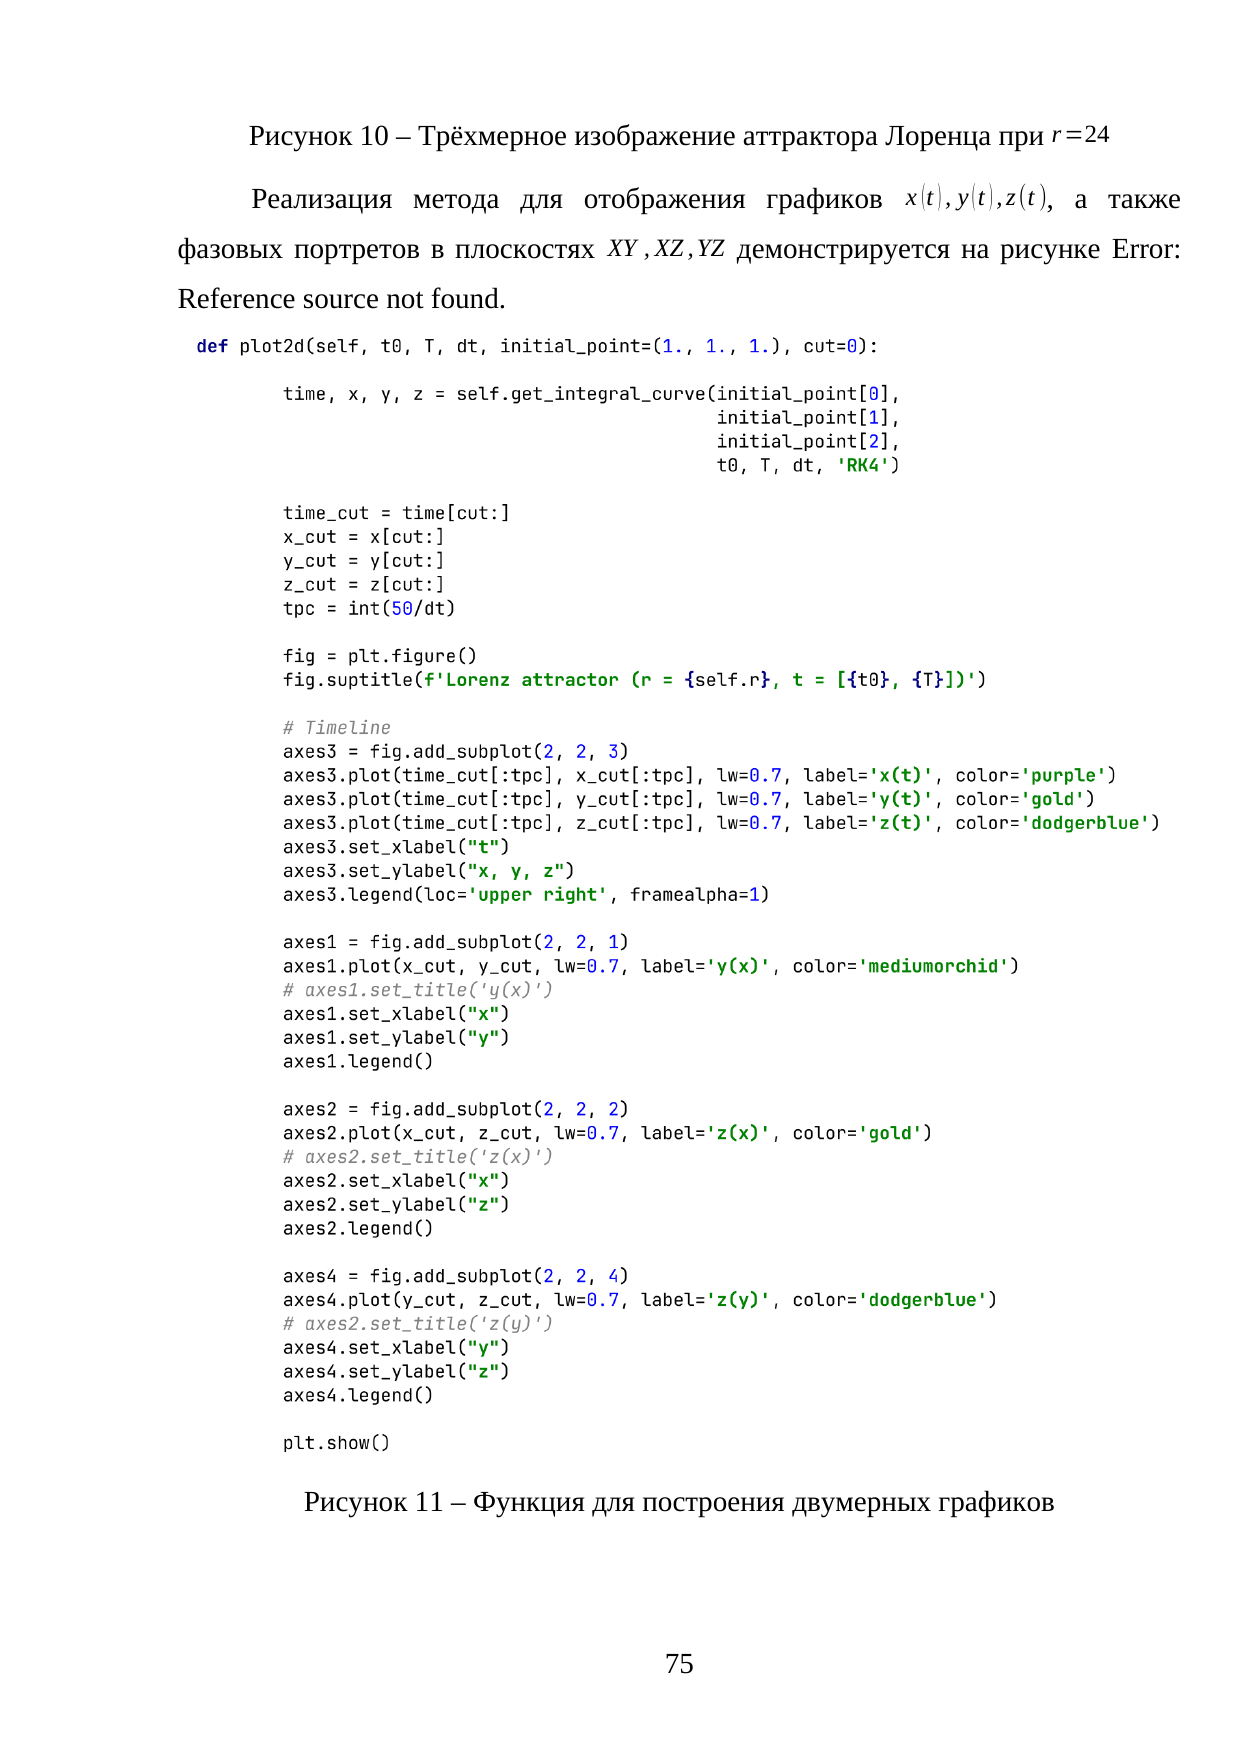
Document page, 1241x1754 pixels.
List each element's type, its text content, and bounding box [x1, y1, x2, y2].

text Функция для построения двумерных графиков [177, 1484, 1181, 1517]
picture [185, 331, 1173, 1467]
text Трёхмерное изображение аттрактора Лоренца при [177, 118, 1181, 152]
